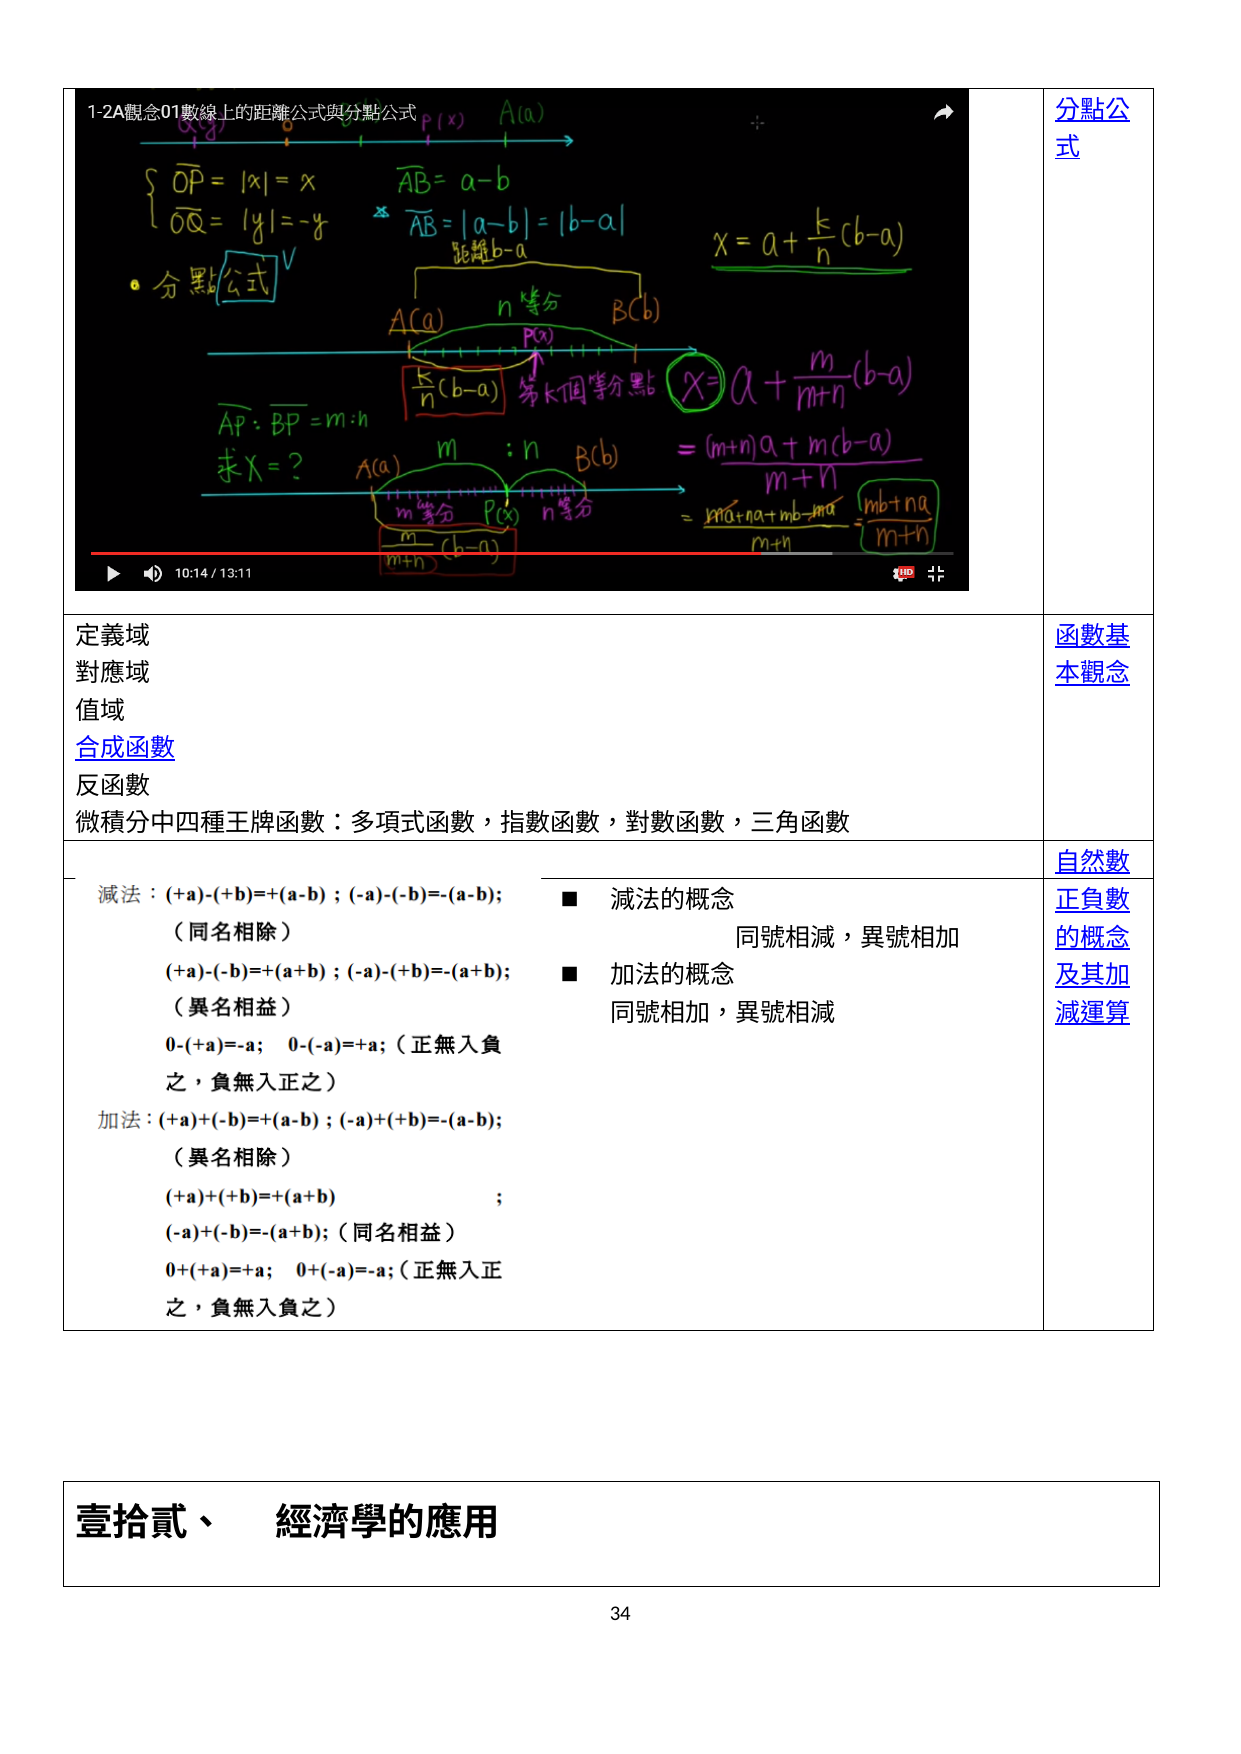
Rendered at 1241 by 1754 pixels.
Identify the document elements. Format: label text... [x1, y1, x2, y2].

table_cell [64, 89, 1043, 613]
table_cell 定義域 對應域 值域 合成函數 反函數 微積分中四種王牌函數：多項式函數，指數函數，對數函數，三角函數 [64, 615, 1043, 839]
table_cell 減法的概念 同號相減，異號相加 加法的概念 同號相加，異號相減 [542, 879, 1043, 1330]
table_cell [64, 841, 1043, 878]
picture [75, 878, 542, 1330]
picture [75, 88, 969, 591]
table_cell 自然數 [1044, 841, 1153, 878]
table_cell 正負數的概念及其加減運算 [1044, 879, 1153, 1330]
table_header 經濟學的應用 [64, 1482, 1159, 1586]
table_cell 分點公式 [1044, 89, 1153, 613]
table_cell 函數基本觀念 [1044, 615, 1153, 839]
